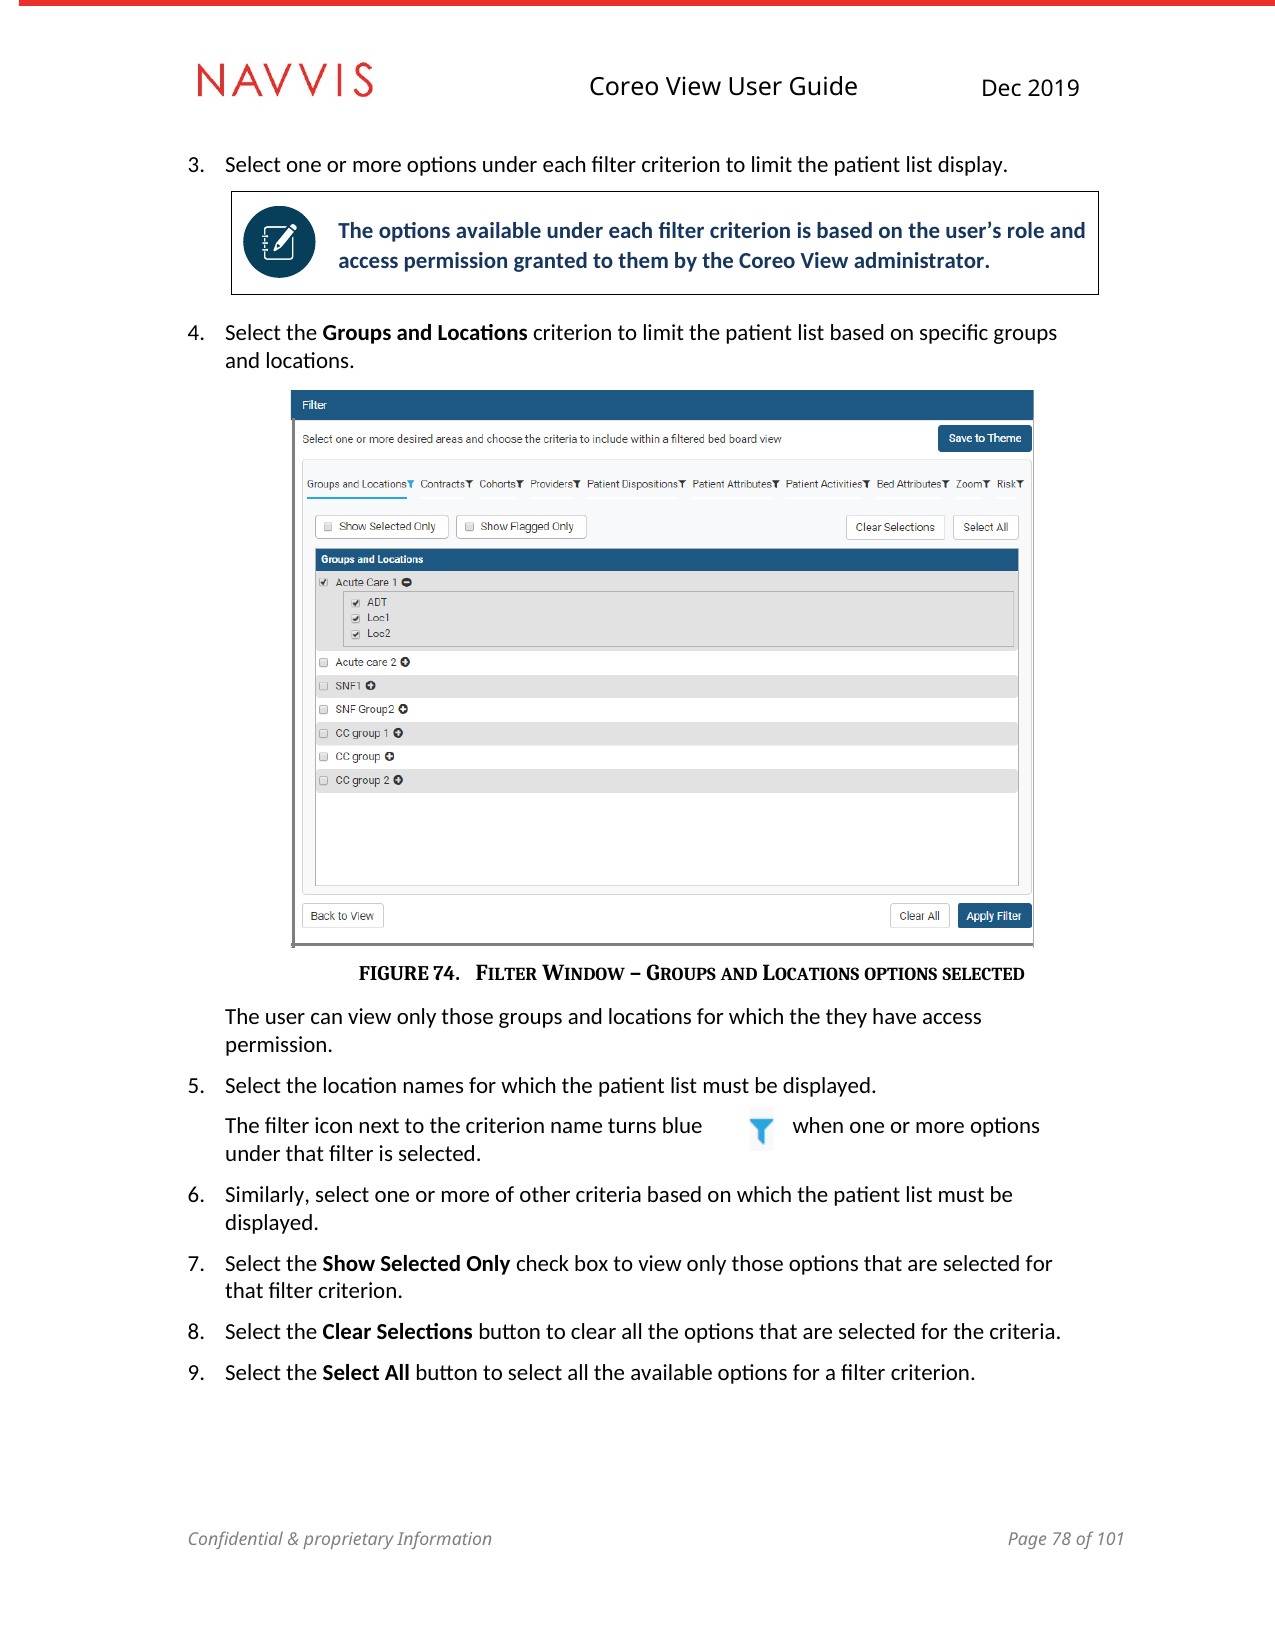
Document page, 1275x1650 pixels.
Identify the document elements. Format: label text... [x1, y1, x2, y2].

text The user can view only those groups and locations for which the they have access permission. [225, 1002, 1087, 1058]
text Filter Window – Groups and Locations options selected [296, 960, 1087, 986]
picture [748, 1107, 773, 1148]
list Select the Groups and Locations criterion to limit the patient list based on specific groups and locations. [187, 318, 1087, 374]
list Select one or more options under each filter criterion to limit the patient list display. [187, 150, 1087, 178]
picture [187, 55, 383, 104]
text The filter icon next to the criterion name turns blue when one or more options under that filter is selected. [225, 1112, 1087, 1168]
list Select the location names for which the patient list must be displayed. [187, 1071, 1087, 1099]
list Select the Select All button to select all the available options for a filter criterion. [187, 1358, 1087, 1386]
list Select the Show Selected Only check box to view only those options that are selected for that filter criterion. [187, 1249, 1087, 1305]
picture [290, 390, 1034, 948]
list Similarly, select one or more of other criteria based on which the patient list must be displayed. [187, 1180, 1087, 1236]
list Select the Clear Selections button to clear all the options that are selected for the criteria. [187, 1317, 1087, 1345]
table_header The options available under each filter criterion is based on the user’s role and access permission granted to them by the Coreo View administrator. [327, 192, 1098, 293]
table_header [232, 192, 327, 293]
